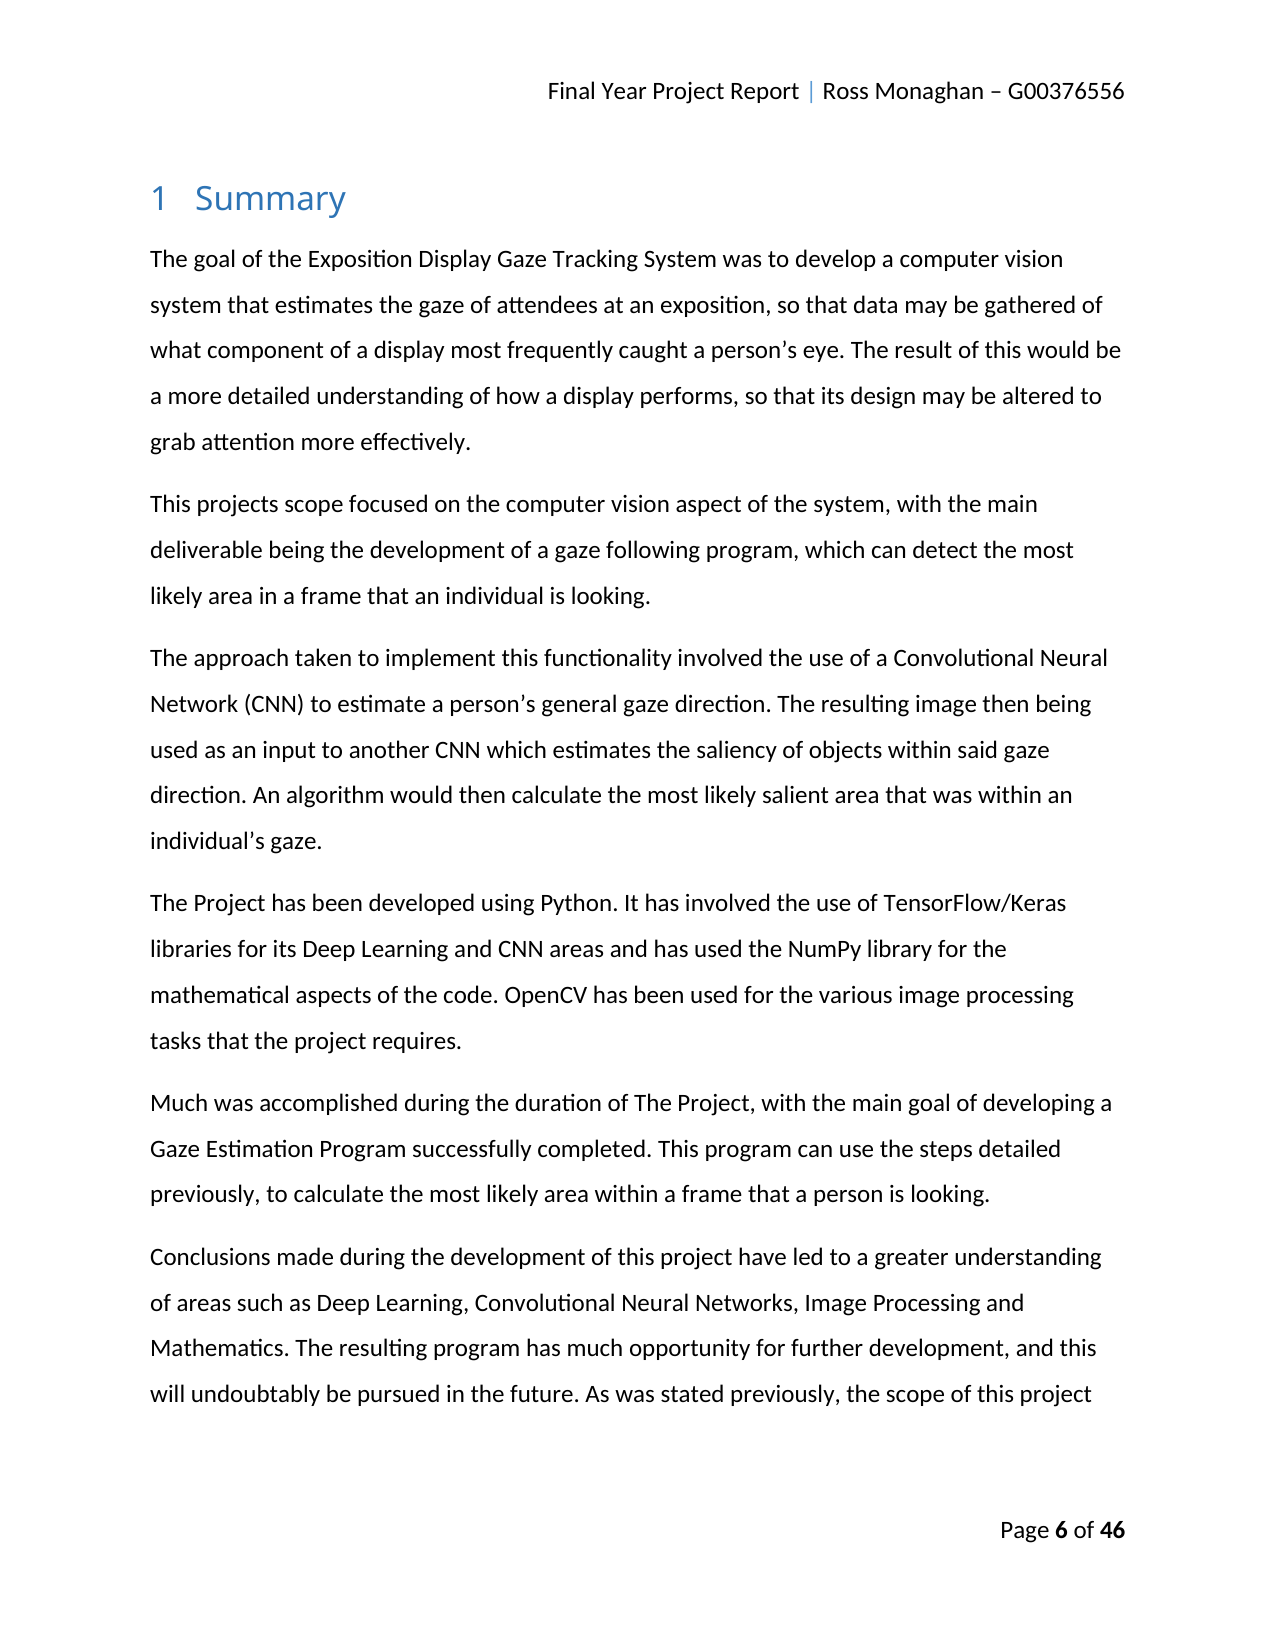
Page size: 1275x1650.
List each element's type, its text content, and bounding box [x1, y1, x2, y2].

subtitle Summary [150, 175, 1125, 220]
text The goal of the Exposition Display Gaze Tracking System was to develop a computer vision system that estimates the gaze of attendees at an exposition, so that data may be gathered of what component of a display most frequently caught a person’s eye. The result of this would be a more detailed understanding of how a display performs, so that its design may be altered to grab attention more effectively. [150, 243, 1125, 457]
text The approach taken to implement this functionality involved the use of a Convolutional Neural Network (CNN) to estimate a person’s general gaze direction. The resulting image then being used as an input to another CNN which estimates the saliency of objects within said gaze direction. An algorithm would then calculate the most likely salient area that was within an individual’s gaze. [150, 642, 1125, 856]
text The Project has been developed using Python. It has involved the use of TensorFlow/Keras libraries for its Deep Learning and CNN areas and has used the NumPy library for the mathematical aspects of the code. OpenCV has been used for the various image processing tasks that the project requires. [150, 888, 1125, 1055]
text Much was accomplished during the duration of The Project, with the main goal of developing a Gaze Estimation Program successfully completed. This program can use the steps detailed previously, to calculate the most likely area within a frame that a person is looking. [150, 1087, 1125, 1209]
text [150, 1241, 1125, 1409]
text This projects scope focused on the computer vision aspect of the system, with the main deliverable being the development of a gaze following program, which can detect the most likely area in a frame that an individual is looking. [150, 488, 1125, 610]
